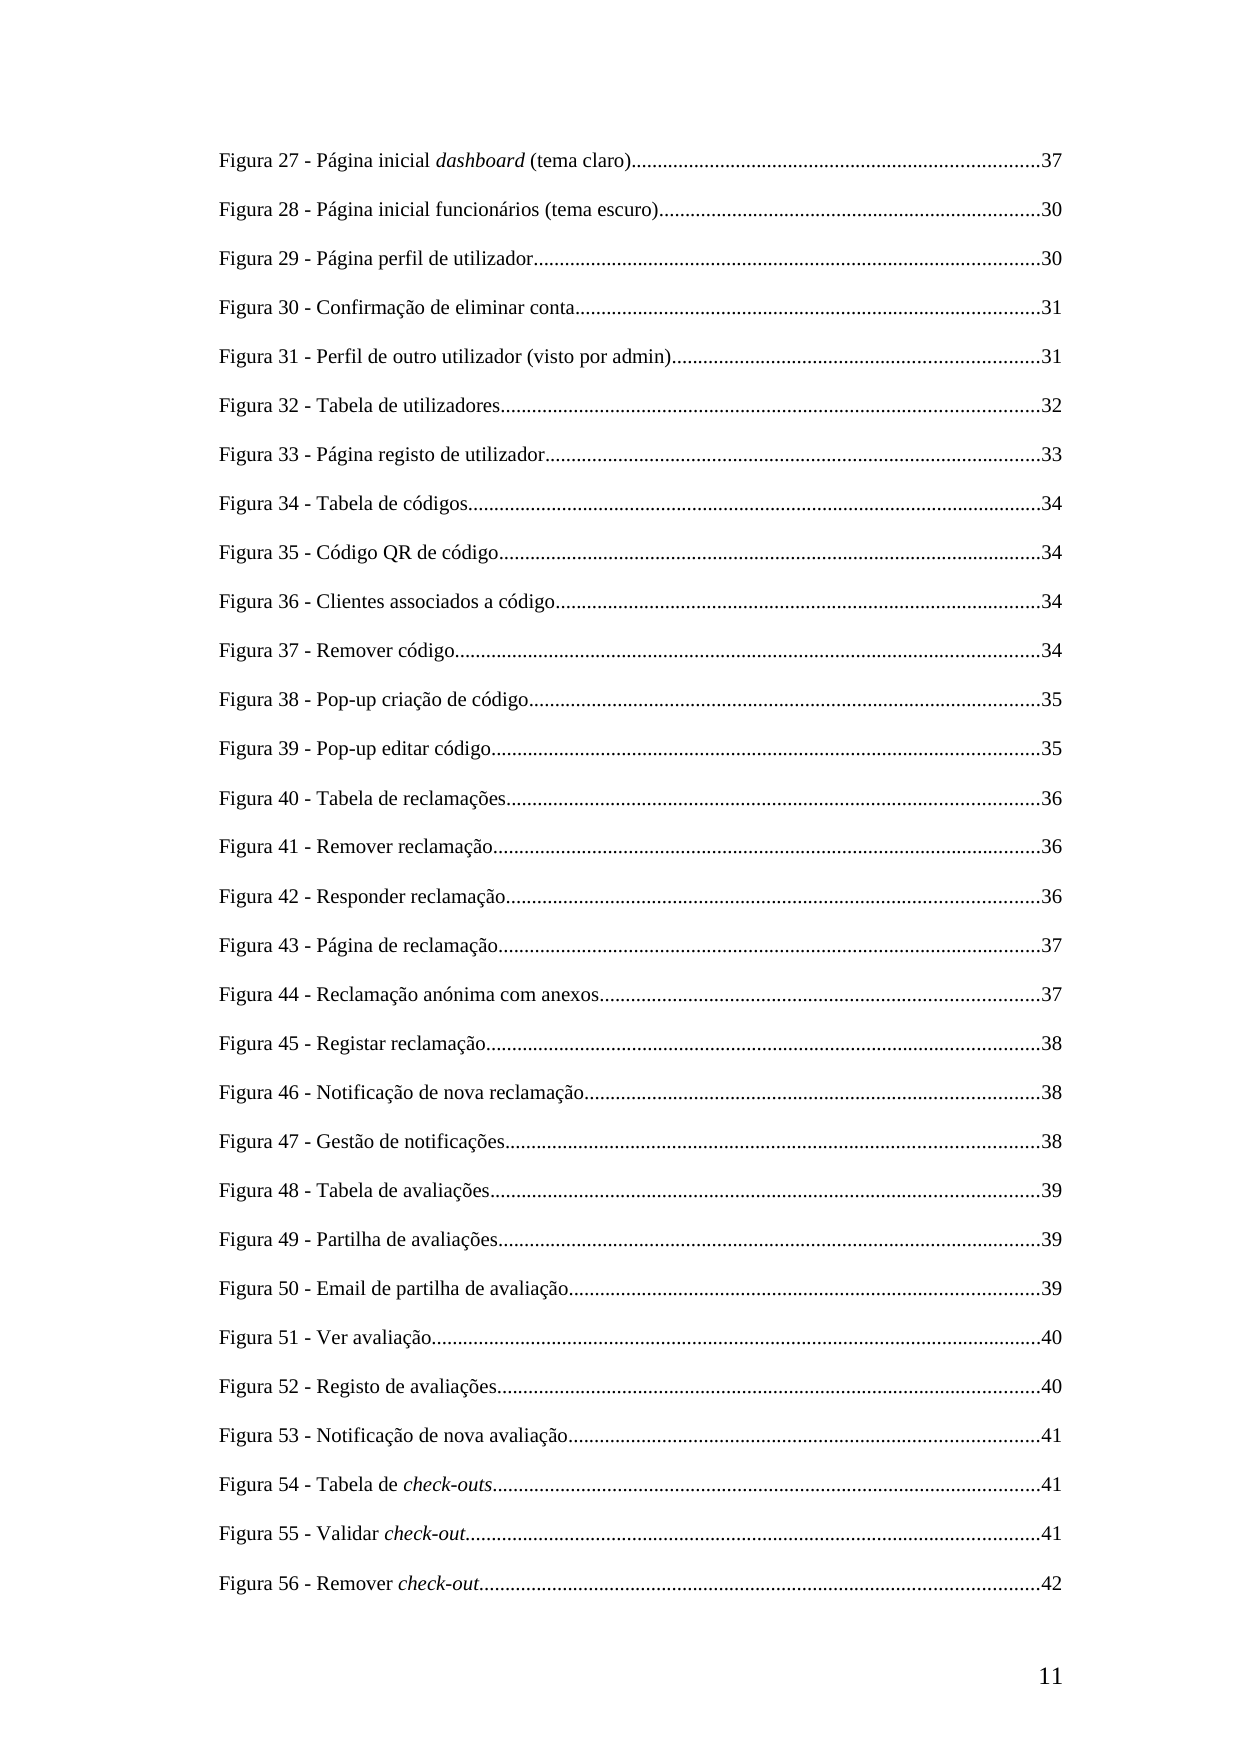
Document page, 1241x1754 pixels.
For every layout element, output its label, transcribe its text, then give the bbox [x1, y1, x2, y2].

text Figura 51 - Ver avaliação 40 [177, 1325, 1063, 1349]
text Figura 45 - Registar reclamação 38 [177, 1031, 1063, 1055]
text Figura 49 - Partilha de avaliações 39 [177, 1227, 1063, 1251]
text Figura 36 - Clientes associados a código 34 [177, 589, 1063, 613]
text Figura 56 - Remover check-out 42 [177, 1570, 1063, 1594]
text Figura 30 - Confirmação de eliminar conta 31 [177, 295, 1063, 319]
text Figura 40 - Tabela de reclamações 36 [177, 785, 1063, 809]
text Figura 50 - Email de partilha de avaliação 39 [177, 1276, 1063, 1300]
text Figura 43 - Página de reclamação 37 [177, 933, 1063, 957]
text Figura 29 - Página perfil de utilizador 30 [177, 246, 1063, 270]
text Figura 54 - Tabela de check-outs 41 [177, 1472, 1063, 1496]
text Figura 31 - Perfil de outro utilizador (visto por admin) 31 [177, 344, 1063, 368]
text Figura 33 - Página registo de utilizador 33 [177, 442, 1063, 466]
text Figura 52 - Registo de avaliações 40 [177, 1374, 1063, 1398]
text Figura 32 - Tabela de utilizadores 32 [177, 393, 1063, 417]
text Figura 46 - Notificação de nova reclamação 38 [177, 1080, 1063, 1104]
text Figura 44 - Reclamação anónima com anexos 37 [177, 982, 1063, 1006]
text Figura 38 - Pop-up criação de código 35 [177, 687, 1063, 711]
text Figura 53 - Notificação de nova avaliação 41 [177, 1423, 1063, 1447]
text Figura 28 - Página inicial funcionários (tema escuro) 30 [177, 197, 1063, 221]
text Figura 41 - Remover reclamação 36 [177, 834, 1063, 858]
text Figura 37 - Remover código 34 [177, 638, 1063, 662]
text Figura 27 - Página inicial dashboard (tema claro) 37 [177, 148, 1063, 172]
text Figura 48 - Tabela de avaliações 39 [177, 1178, 1063, 1202]
text Figura 35 - Código QR de código 34 [177, 540, 1063, 564]
text Figura 42 - Responder reclamação 36 [177, 883, 1063, 908]
text Figura 39 - Pop-up editar código 35 [177, 736, 1063, 760]
text Figura 55 - Validar check-out 41 [177, 1521, 1063, 1545]
text Figura 34 - Tabela de códigos 34 [177, 491, 1063, 515]
text Figura 47 - Gestão de notificações 38 [177, 1129, 1063, 1153]
